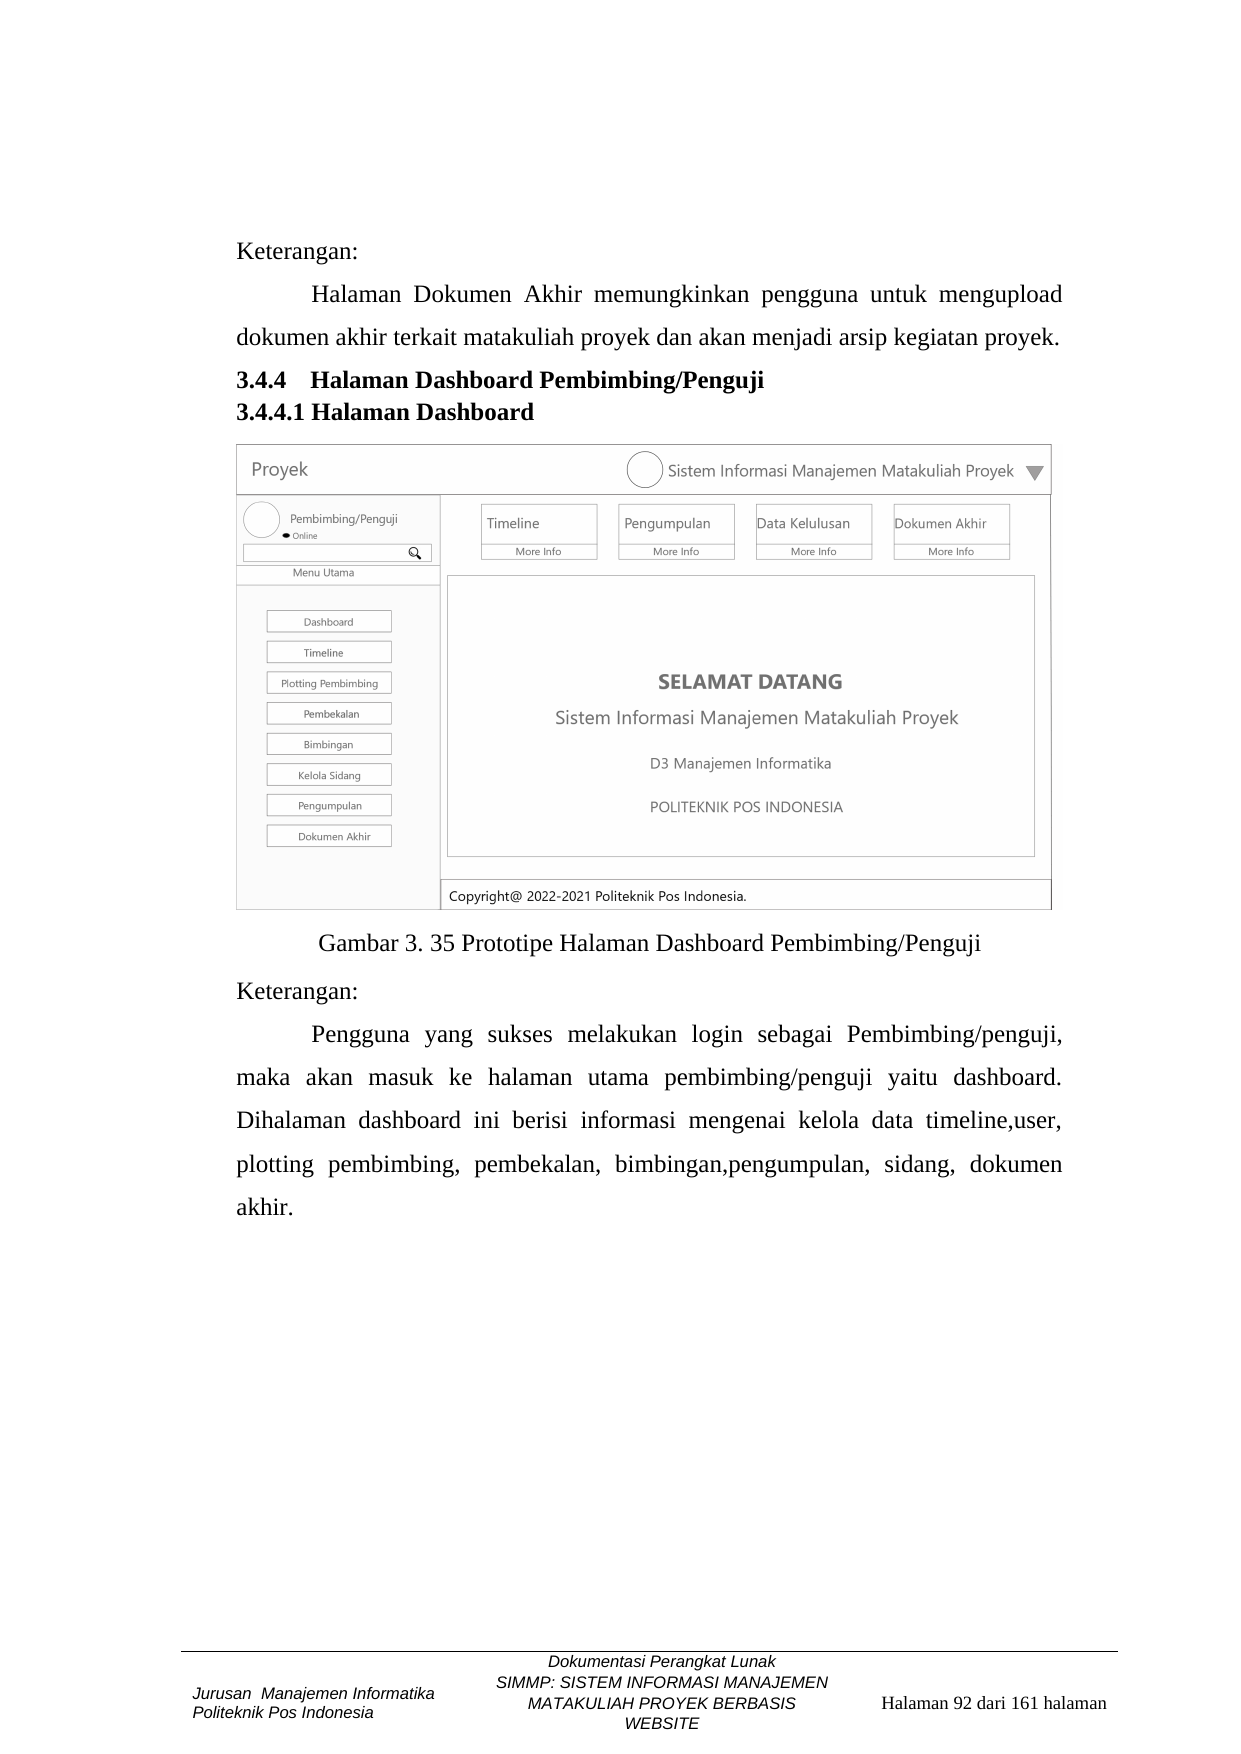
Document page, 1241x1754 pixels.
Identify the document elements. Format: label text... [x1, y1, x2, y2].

list Halaman Dashboard [236, 397, 1063, 425]
picture [236, 444, 1063, 910]
text Halaman Dokumen Akhir memungkinkan pengguna untuk mengupload dokumen akhir terkait matakuliah proyek dan akan menjadi arsip kegiatan proyek. [236, 279, 1063, 351]
text Pengguna yang sukses melakukan login sebagai Pembimbing/penguji, maka akan masuk ke halaman utama pembimbing/penguji yaitu dashboard. Dihalaman dashboard ini berisi informasi mengenai kelola data timeline,user, plotting pembimbing, pembekalan, bimbingan,pengumpulan, sidang, dokumen akhir. [236, 1019, 1063, 1221]
text Keterangan: [236, 236, 1063, 265]
text Keterangan: [236, 976, 1063, 1005]
list Halaman Dashboard Pembimbing/Penguji [236, 366, 1063, 394]
